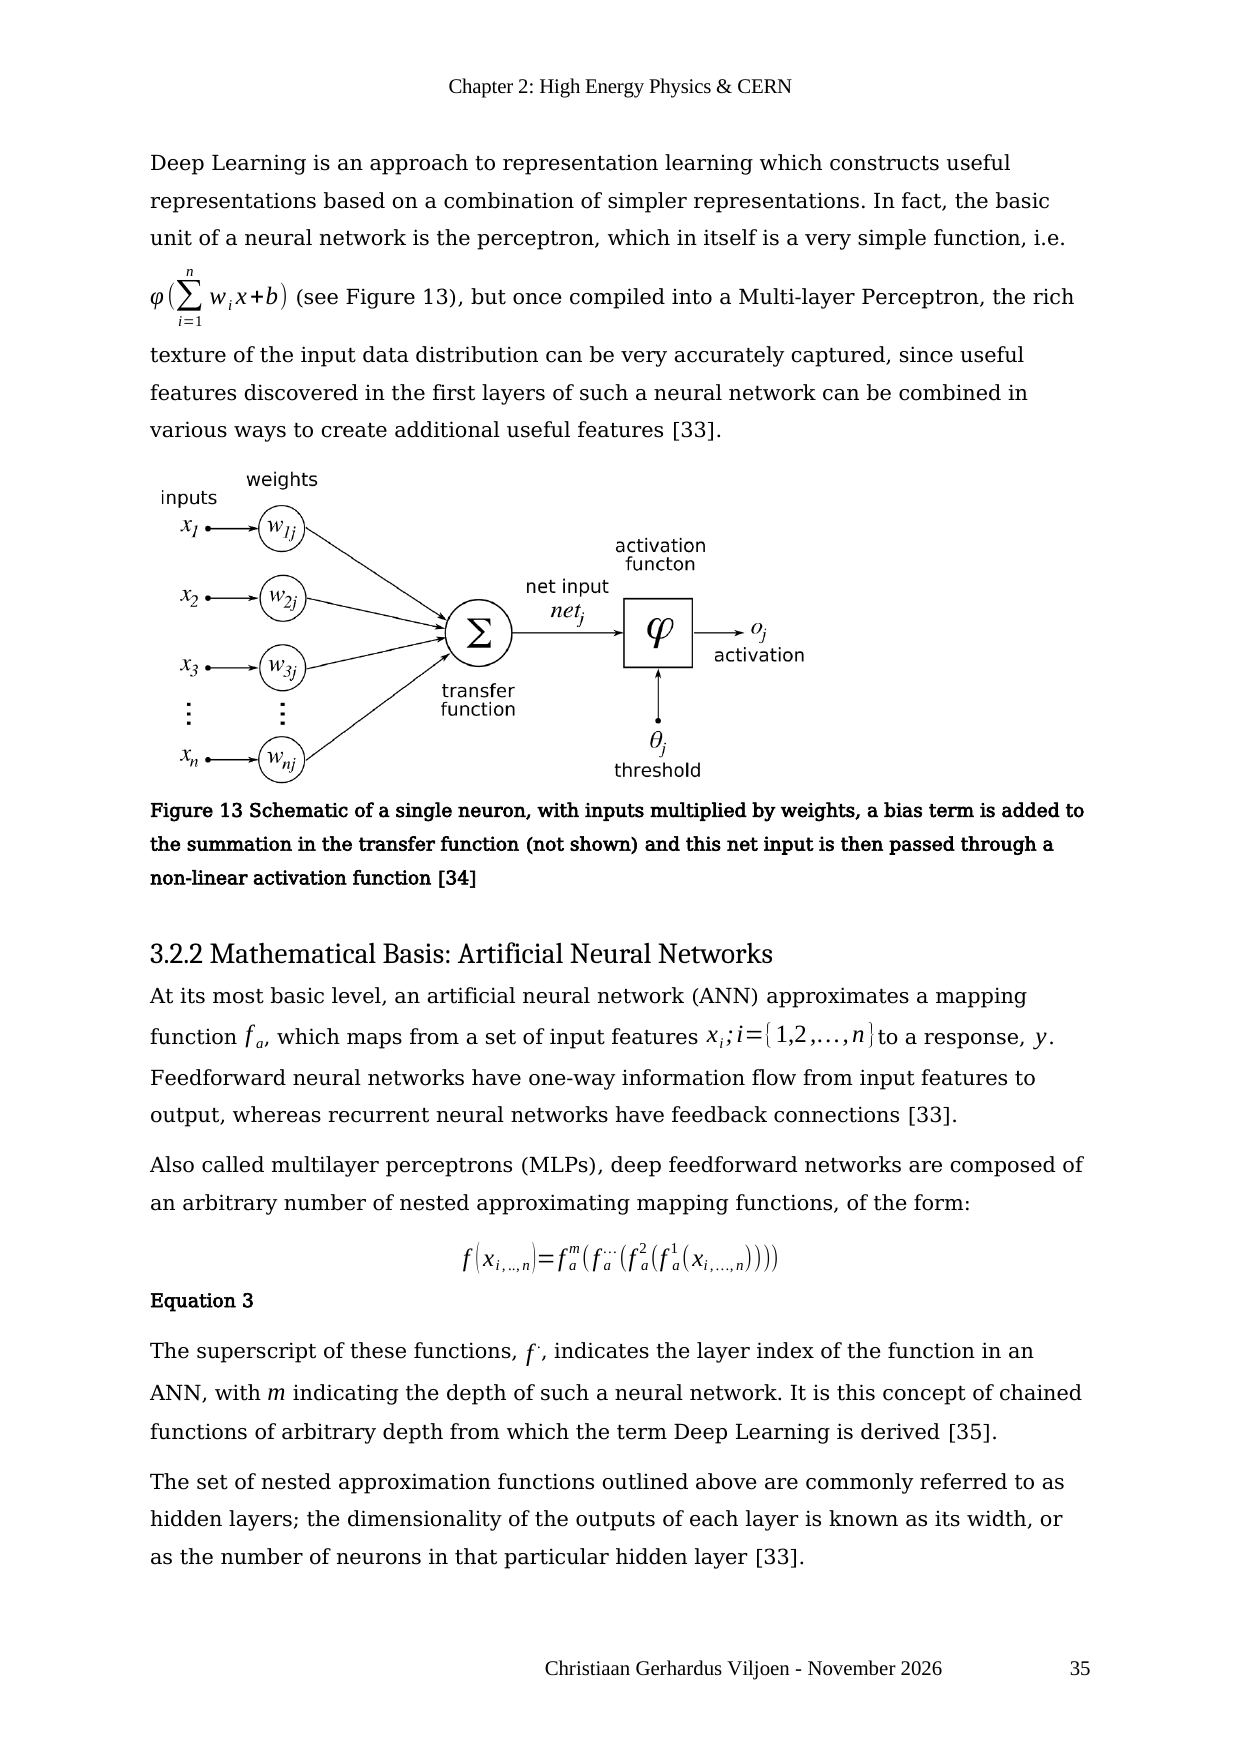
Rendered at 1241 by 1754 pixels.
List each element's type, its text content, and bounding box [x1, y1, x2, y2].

text Also called multilayer perceptrons (MLPs), deep feedforward networks are composed of an arbitrary number of nested approximating mapping functions, of the form: [150, 1152, 1090, 1214]
text Figure 13 Schematic of a single neuron, with inputs multiplied by weights, a bias term is added to the summation in the transfer function (not shown) and this net input is then passed through a non-linear activation function [150, 798, 1090, 888]
subtitle Mathematical Basis: Artificial Neural Networks [150, 937, 1090, 971]
text Equation 3 [150, 1288, 1090, 1311]
text The superscript of these functions, , indicates the layer index of the function in an ANN, with indicating the depth of such a neural network. It is this concept of chained functions of arbitrary depth from which the term Deep Learning is derived . [150, 1335, 1090, 1443]
text The set of nested approximation functions outlined above are commonly referred to as hidden layers; the dimensionality of the outputs of each layer is known as its width, or as the number of neurons in that particular hidden layer. [150, 1468, 1090, 1568]
picture [150, 467, 821, 786]
text At its most basic level, an artificial neural network (ANN) approximates a mapping function , which maps from a set of input features to a response, . Feedforward neural networks have one-way information flow from input features to output, whereas recurrent neural networks have feedback connections. [150, 983, 1090, 1127]
text Deep Learning is an approach to representation learning which constructs useful representations based on a combination of simpler representations. In fact, the basic unit of a neural network is the perceptron, which in itself is a very simple function, i.e. (see Figure 13), but once compiled into a Multi-layer Perceptron, the rich texture of the input data distribution can be very accurately captured, since useful features discovered in the first layers of such a neural network can be combined in various ways to create additional useful features . [150, 150, 1090, 442]
